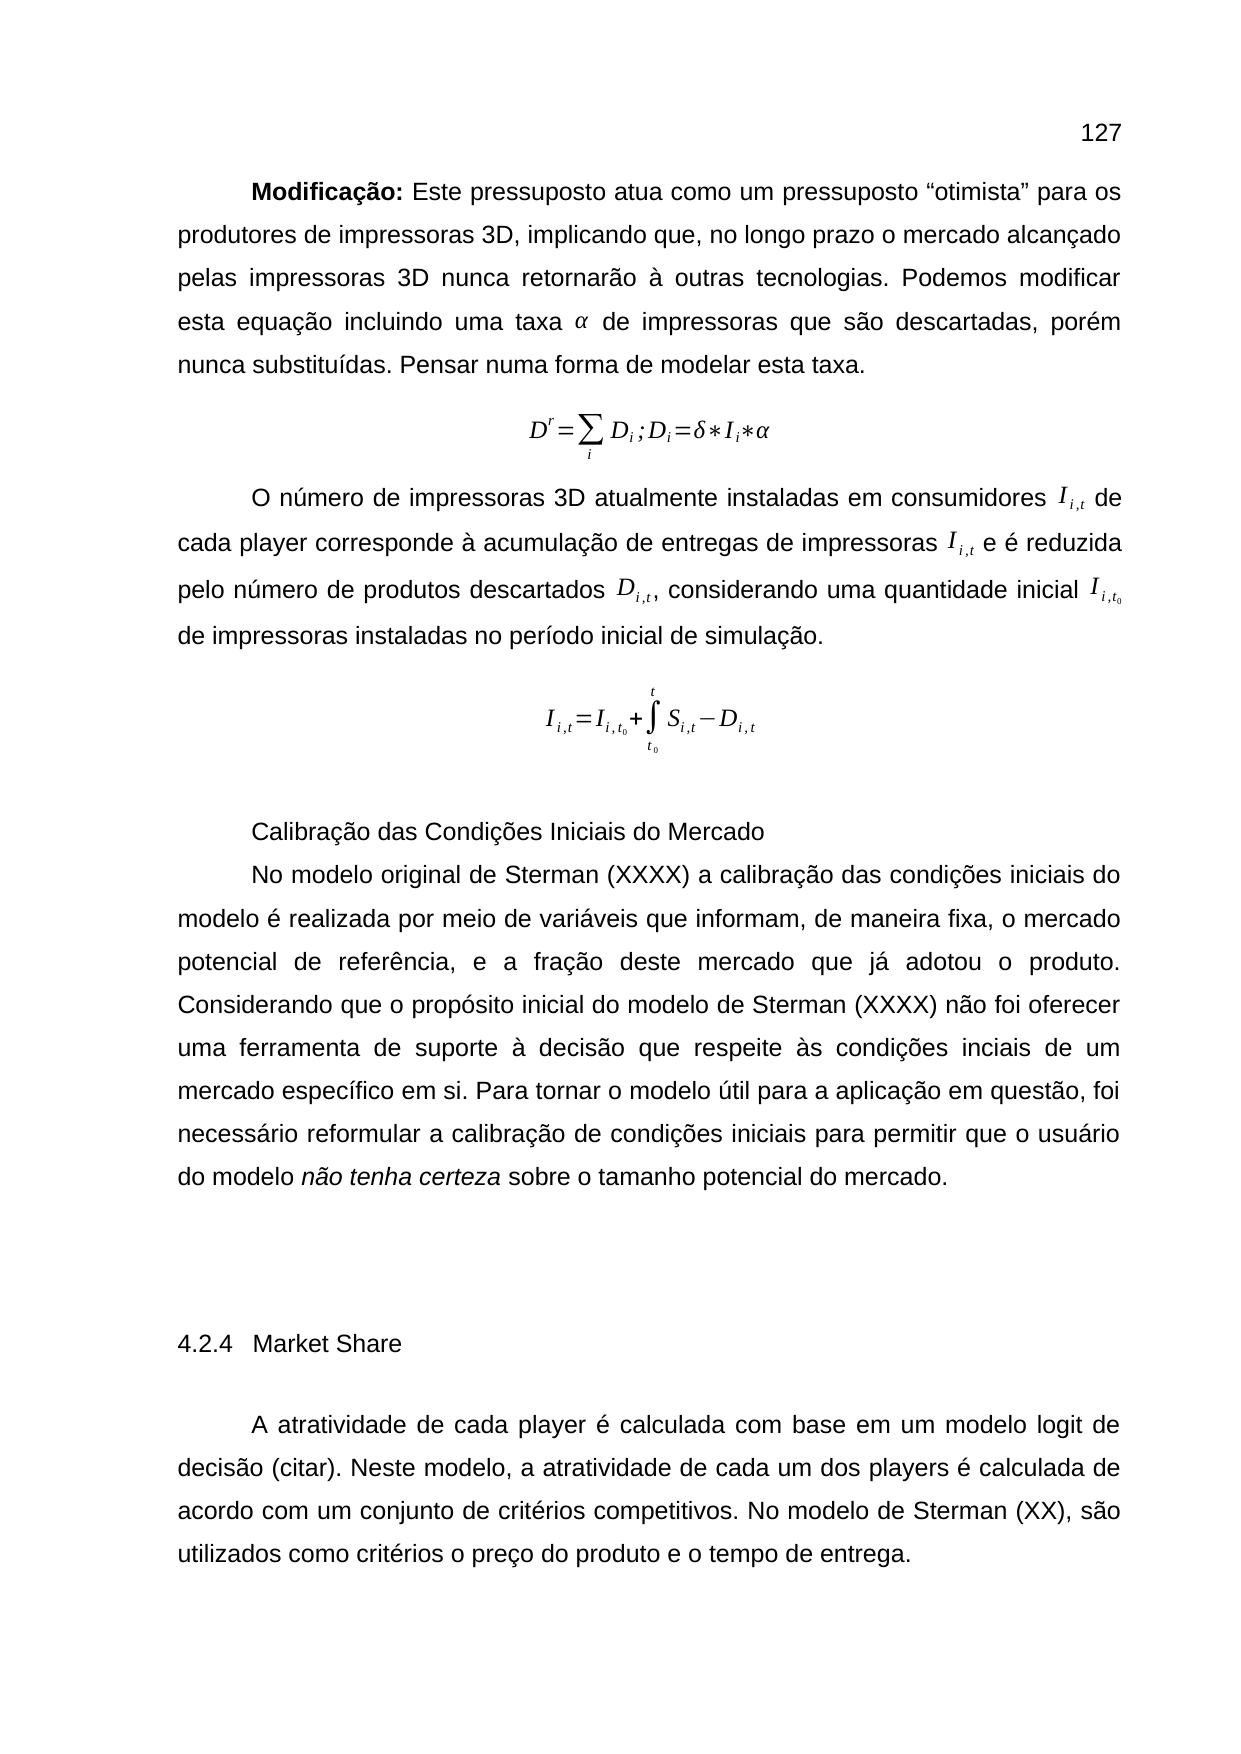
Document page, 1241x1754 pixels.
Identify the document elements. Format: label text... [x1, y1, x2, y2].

text Modificação: Este pressuposto atua como um pressuposto “otimista” para os produtores de impressoras 3D, implicando que, no longo prazo o mercado alcançado pelas impressoras 3D nunca retornarão à outras tecnologias. Podemos modificar esta equação incluindo uma taxa de impressoras que são descartadas, porém nunca substituídas. Pensar numa forma de modelar esta taxa. [177, 177, 1122, 378]
text O número de impressoras 3D atualmente instaladas em consumidores de cada player corresponde à acumulação de entregas de impressoras e é reduzida pelo número de produtos descartados , considerando uma quantidade inicial de impressoras instaladas no período inicial de simulação. [177, 481, 1122, 649]
text Calibração das Condições Iniciais do Mercado [177, 817, 1122, 846]
subtitle Market Share [177, 1329, 1122, 1358]
text A atratividade de cada player é calculada com base em um modelo logit de decisão (citar). Neste modelo, a atratividade de cada um dos players é calculada de acordo com um conjunto de critérios competitivos. No modelo de Sterman (XX), são utilizados como critérios o preço do produto e o tempo de entrega. [177, 1410, 1122, 1568]
text No modelo original de Sterman (XXXX) a calibração das condições iniciais do modelo é realizada por meio de variáveis que informam, de maneira fixa, o mercado potencial de referência, e a fração deste mercado que já adotou o produto. Considerando que o propósito inicial do modelo de Sterman (XXXX) não foi oferecer uma ferramenta de suporte à decisão que respeite às condições inciais de um mercado específico em si. Para tornar o modelo útil para a aplicação em questão, foi necessário reformular a calibração de condições iniciais para permitir que o usuário do modelo não tenha certeza sobre o tamanho potencial do mercado. [177, 861, 1122, 1191]
